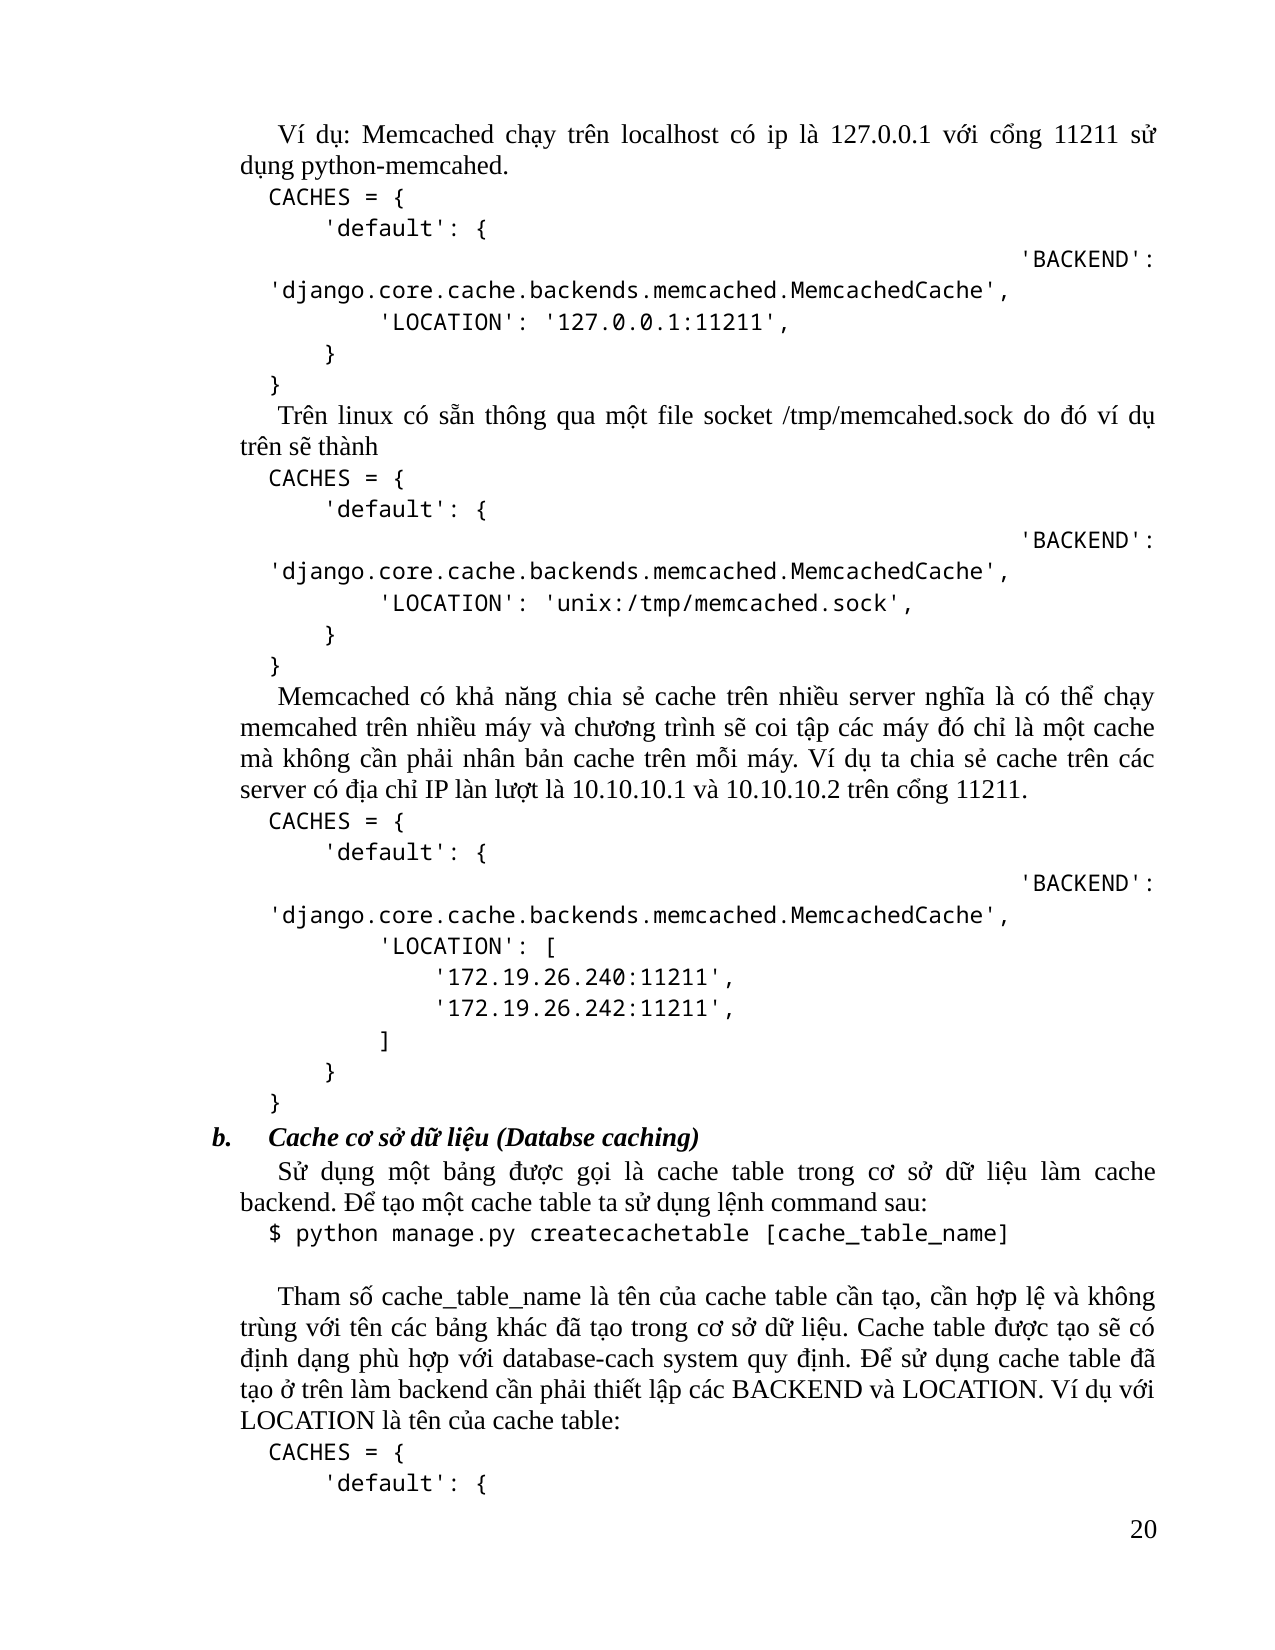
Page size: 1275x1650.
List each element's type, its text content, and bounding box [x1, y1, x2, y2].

text Trên linux có sẵn thông qua một file socket /tmp/memcahed.sock do đó ví dụ trên sẽ thành [240, 399, 1157, 461]
text '172.19.26.240:11211', [268, 961, 1157, 992]
text CACHES = { [268, 805, 1157, 836]
text ] [268, 1023, 1157, 1055]
subtitle Cache cơ sở dữ liệu (Databse caching) [212, 1121, 1157, 1153]
text 'BACKEND': 'django.core.cache.backends.memcached.MemcachedCache', [268, 524, 1157, 586]
text CACHES = { [268, 461, 1157, 493]
text CACHES = { [268, 1436, 1157, 1467]
text 'default': { [268, 1467, 1157, 1498]
text 'BACKEND': 'django.core.cache.backends.memcached.MemcachedCache', [268, 243, 1157, 305]
text 'default': { [268, 212, 1157, 243]
text $ python manage.py createcachetable [cache_table_name] [268, 1217, 1157, 1248]
text 'LOCATION': [ [268, 930, 1157, 961]
text 'BACKEND': 'django.core.cache.backends.memcached.MemcachedCache', [268, 867, 1157, 930]
text 'LOCATION': '127.0.0.1:11211', [268, 305, 1157, 337]
text } [268, 368, 1157, 399]
text Memcached có khả năng chia sẻ cache trên nhiều server nghĩa là có thể chạy memcahed trên nhiều máy và chương trình sẽ coi tập các máy đó chỉ là một cache mà không cần phải nhân bản cache trên mỗi máy. Ví dụ ta chia sẻ cache trên các server có địa chỉ IP làn lượt là 10.10.10.1 và 10.10.10.2 trên cổng 11211. [240, 680, 1157, 805]
text } [268, 337, 1157, 368]
text } [268, 1055, 1157, 1086]
text Sử dụng một bảng được gọi là cache table trong cơ sở dữ liệu làm cache backend. Để tạo một cache table ta sử dụng lệnh command sau: [240, 1155, 1157, 1217]
text Tham số cache_table_name là tên của cache table cần tạo, cần hợp lệ và không trùng với tên các bảng khác đã tạo trong cơ sở dữ liệu. Cache table được tạo sẽ có định dạng phù hợp với database-cach system quy định. Để sử dụng cache table đã tạo ở trên làm backend cần phải thiết lập các BACKEND và LOCATION. Ví dụ với LOCATION là tên của cache table: [240, 1280, 1157, 1436]
text } [268, 618, 1157, 649]
text } [268, 649, 1157, 680]
text CACHES = { [268, 180, 1157, 212]
text Ví dụ: Memcached chạy trên localhost có ip là 127.0.0.1 với cổng 11211 sử dụng python-memcahed. [240, 118, 1157, 180]
text 'default': { [268, 836, 1157, 867]
text '172.19.26.242:11211', [268, 992, 1157, 1023]
text } [268, 1086, 1157, 1117]
text 'LOCATION': 'unix:/tmp/memcached.sock', [268, 586, 1157, 618]
text 'default': { [268, 493, 1157, 524]
